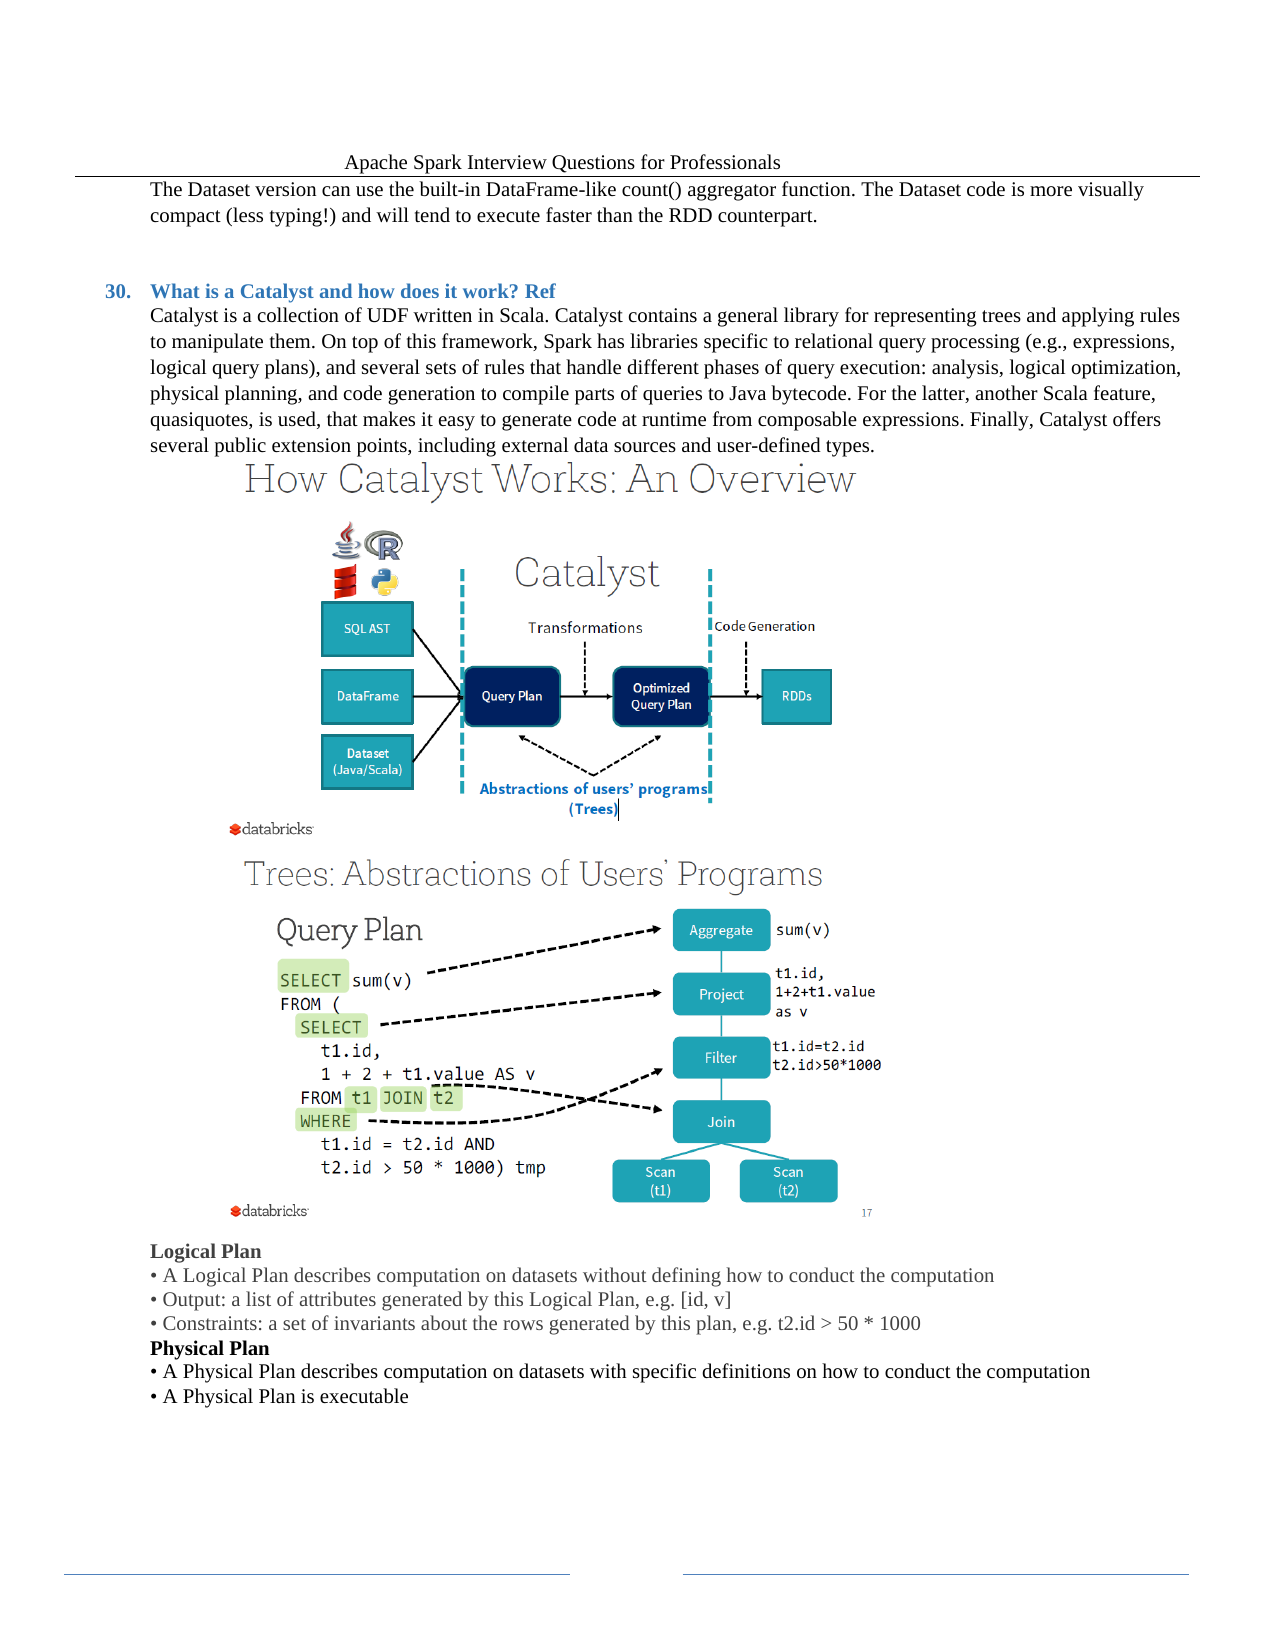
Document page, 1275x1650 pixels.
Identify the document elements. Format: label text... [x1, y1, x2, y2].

text • Constraints: a set of invariants about the rows generated by this plan, e.g. t2.id > 50 * 1000 [150, 1311, 1200, 1335]
picture [225, 458, 860, 839]
text • A Physical Plan is executable [150, 1383, 1200, 1408]
text Physical Plan [150, 1335, 1200, 1359]
picture [225, 857, 882, 1221]
subtitle What is a Catalyst and how does it work? Ref [105, 279, 1200, 303]
text The Dataset version can use the built-in DataFrame-like count() aggregator function. The Dataset code is more visually compact (less typing!) and will tend to execute faster than the RDD counterpart. [150, 177, 1200, 227]
text • A Physical Plan describes computation on datasets with specific definitions on how to conduct the computation [150, 1359, 1200, 1383]
text • Output: a list of attributes generated by this Logical Plan, e.g. [id, v] [150, 1287, 1200, 1311]
text Logical Plan [150, 1239, 1200, 1263]
text • A Logical Plan describes computation on datasets without defining how to conduct the computation [150, 1263, 1200, 1287]
text Catalyst is a collection of UDF written in Scala. Catalyst contains a general library for representing trees and applying rules to manipulate them. On top of this framework, Spark has libraries specific to relational query processing (e.g., expressions, logical query plans), and several sets of rules that handle different phases of query execution: analysis, logical optimization, physical planning, and code generation to compile parts of queries to Java bytecode. For the latter, another Scala feature, quasiquotes, is used, that makes it easy to generate code at runtime from composable expressions. Finally, Catalyst offers several public extension points, including external data sources and user-defined types. [150, 303, 1200, 457]
